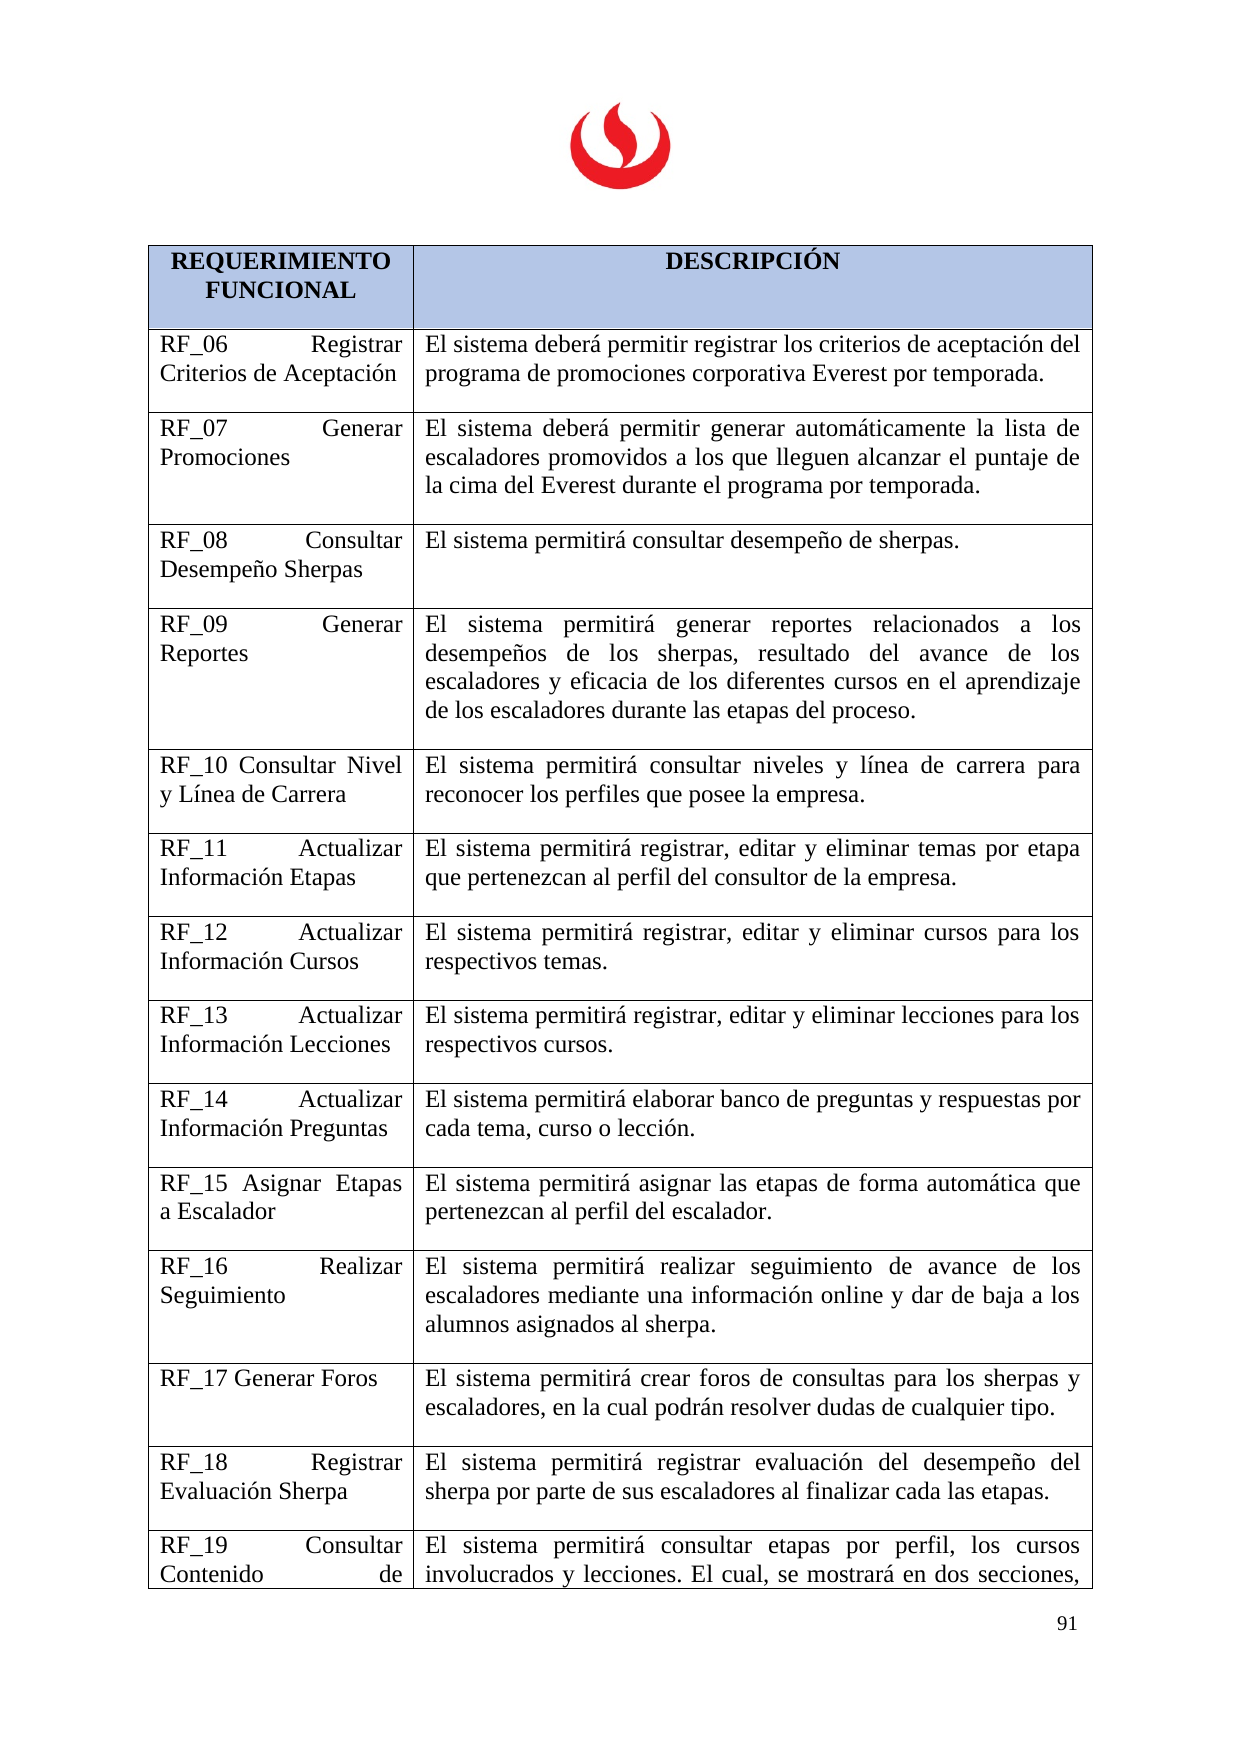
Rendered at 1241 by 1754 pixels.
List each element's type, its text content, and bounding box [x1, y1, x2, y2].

table_cell RF_17 Generar Foros [149, 1364, 413, 1446]
table_cell El sistema permitirá registrar evaluación del desempeño del sherpa por parte de sus escaladores al finalizar cada las etapas. [414, 1447, 1092, 1529]
table_cell El sistema permitirá generar reportes relacionados a los desempeños de los sherpas, resultado del avance de los escaladores y eficacia de los diferentes cursos en el aprendizaje de los escaladores durante las etapas del proceso. [414, 609, 1092, 749]
table_cell El sistema permitirá consultar desempeño de sherpas. [414, 525, 1092, 608]
table_cell RF_19 Consultar Contenido de Aprendizaje [149, 1531, 413, 1588]
table_cell El sistema deberá permitir generar automáticamente la lista de escaladores promovidos a los que lleguen alcanzar el puntaje de la cima del Everest durante el programa por temporada. [414, 413, 1092, 524]
picture [497, 70, 744, 221]
table_cell El sistema permitirá registrar, editar y eliminar temas por etapa que pertenezcan al perfil del consultor de la empresa. [414, 834, 1092, 916]
table_cell RF_06 Registrar Criterios de Aceptación [149, 330, 413, 412]
table_cell RF_11 Actualizar Información Etapas [149, 834, 413, 916]
table_cell El sistema deberá permitir registrar los criterios de aceptación del programa de promociones corporativa Everest por temporada. [414, 330, 1092, 412]
table_cell El sistema permitirá registrar, editar y eliminar lecciones para los respectivos cursos. [414, 1001, 1092, 1083]
table_cell El sistema permitirá asignar las etapas de forma automática que pertenezcan al perfil del escalador. [414, 1168, 1092, 1250]
table_cell RF_18 Registrar Evaluación Sherpa [149, 1447, 413, 1529]
table_cell El sistema permitirá registrar, editar y eliminar cursos para los respectivos temas. [414, 917, 1092, 999]
table_cell El sistema permitirá consultar niveles y línea de carrera para reconocer los perfiles que posee la empresa. [414, 750, 1092, 832]
table_cell RF_10 Consultar Nivel y Línea de Carrera [149, 750, 413, 832]
table_header REQUERIMIENTO FUNCIONAL [149, 246, 413, 328]
table_header DESCRIPCIÓN [414, 246, 1092, 328]
table_cell El sistema permitirá elaborar banco de preguntas y respuestas por cada tema, curso o lección. [414, 1084, 1092, 1167]
table_cell RF_12 Actualizar Información Cursos [149, 917, 413, 999]
table_cell El sistema permitirá realizar seguimiento de avance de los escaladores mediante una información online y dar de baja a los alumnos asignados al sherpa. [414, 1251, 1092, 1362]
table_cell RF_14 Actualizar Información Preguntas [149, 1084, 413, 1167]
table_cell El sistema permitirá crear foros de consultas para los sherpas y escaladores, en la cual podrán resolver dudas de cualquier tipo. [414, 1364, 1092, 1446]
table_cell RF_08 Consultar Desempeño Sherpas [149, 525, 413, 608]
table_cell RF_13 Actualizar Información Lecciones [149, 1001, 413, 1083]
table_cell RF_09 Generar Reportes [149, 609, 413, 749]
table_cell RF_07 Generar Promociones [149, 413, 413, 524]
table_cell RF_15 Asignar Etapas a Escalador [149, 1168, 413, 1250]
table_cell RF_16 Realizar Seguimiento [149, 1251, 413, 1362]
